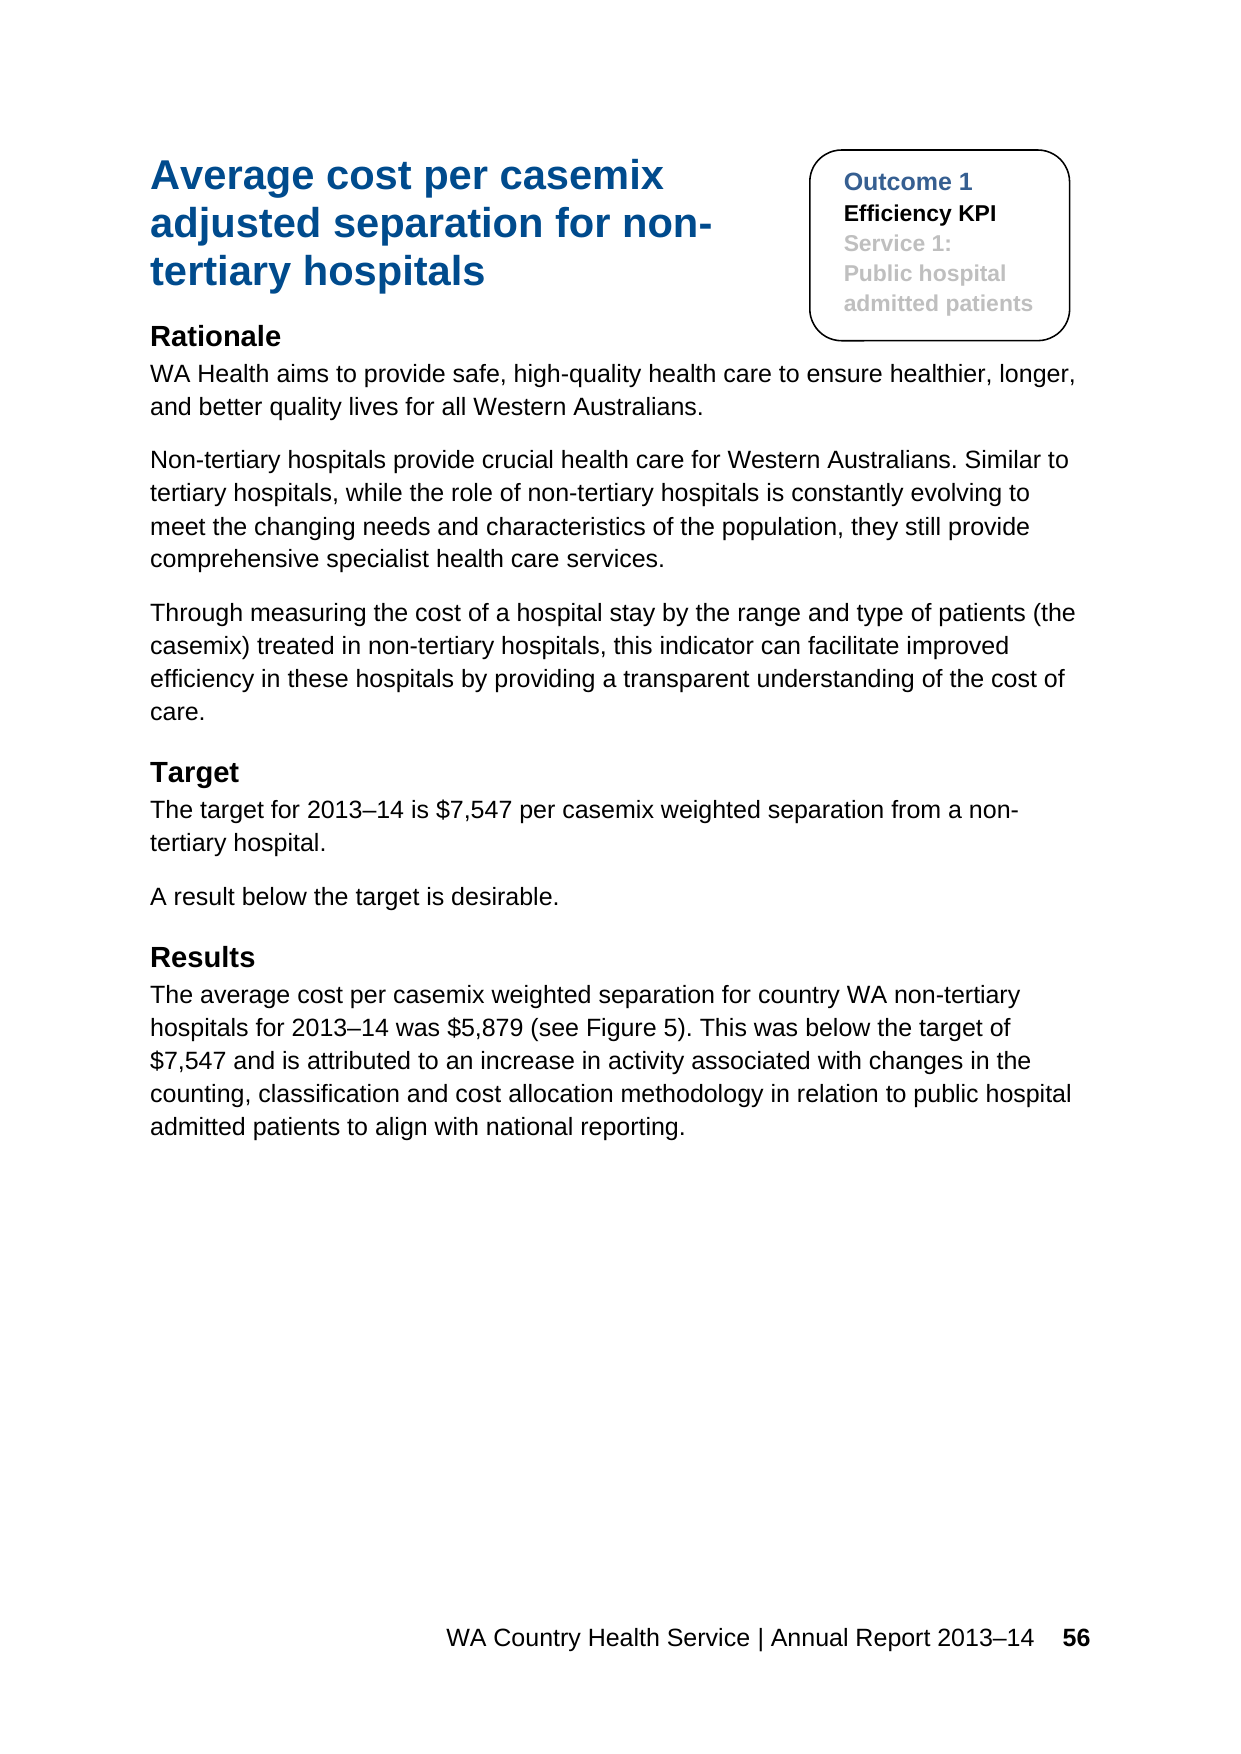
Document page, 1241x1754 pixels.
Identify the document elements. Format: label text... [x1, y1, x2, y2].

text The target for 2013–14 is $7,547 per casemix weighted separation from a non-tertiary hospital. [150, 795, 1090, 857]
text The average cost per casemix weighted separation for country WA non-tertiary hospitals for 2013–14 was $5,879 (see Figure 5). This was below the target of $7,547 and is attributed to an increase in activity associated with changes in the counting, classification and cost allocation methodology in relation to public hospital admitted patients to align with national reporting. [150, 980, 1090, 1141]
text Target [150, 755, 1090, 789]
text Average cost per casemix adjusted separation for non-tertiary hospitals [1049, 150, 1090, 294]
text A result below the target is desirable. [150, 882, 1090, 911]
text WA Health aims to provide safe, high-quality health care to ensure healthier, longer, and better quality lives for all Western Australians. [150, 358, 1090, 420]
text Average cost per casemix adjusted separation for non-tertiary hospitals [150, 150, 831, 294]
text Non-tertiary hospitals provide crucial health care for Western Australians. Similar to tertiary hospitals, while the role of non-tertiary hospitals is constantly evolving to meet the changing needs and characteristics of the population, they still provide comprehensive specialist health care services. [150, 445, 1090, 573]
text Results [150, 940, 1090, 974]
text Rationale [150, 319, 1090, 352]
text Through measuring the cost of a hospital stay by the range and type of patients (the casemix) treated in non-tertiary hospitals, this indicator can facilitate improved efficiency in these hospitals by providing a transparent understanding of the cost of care. [150, 598, 1090, 726]
